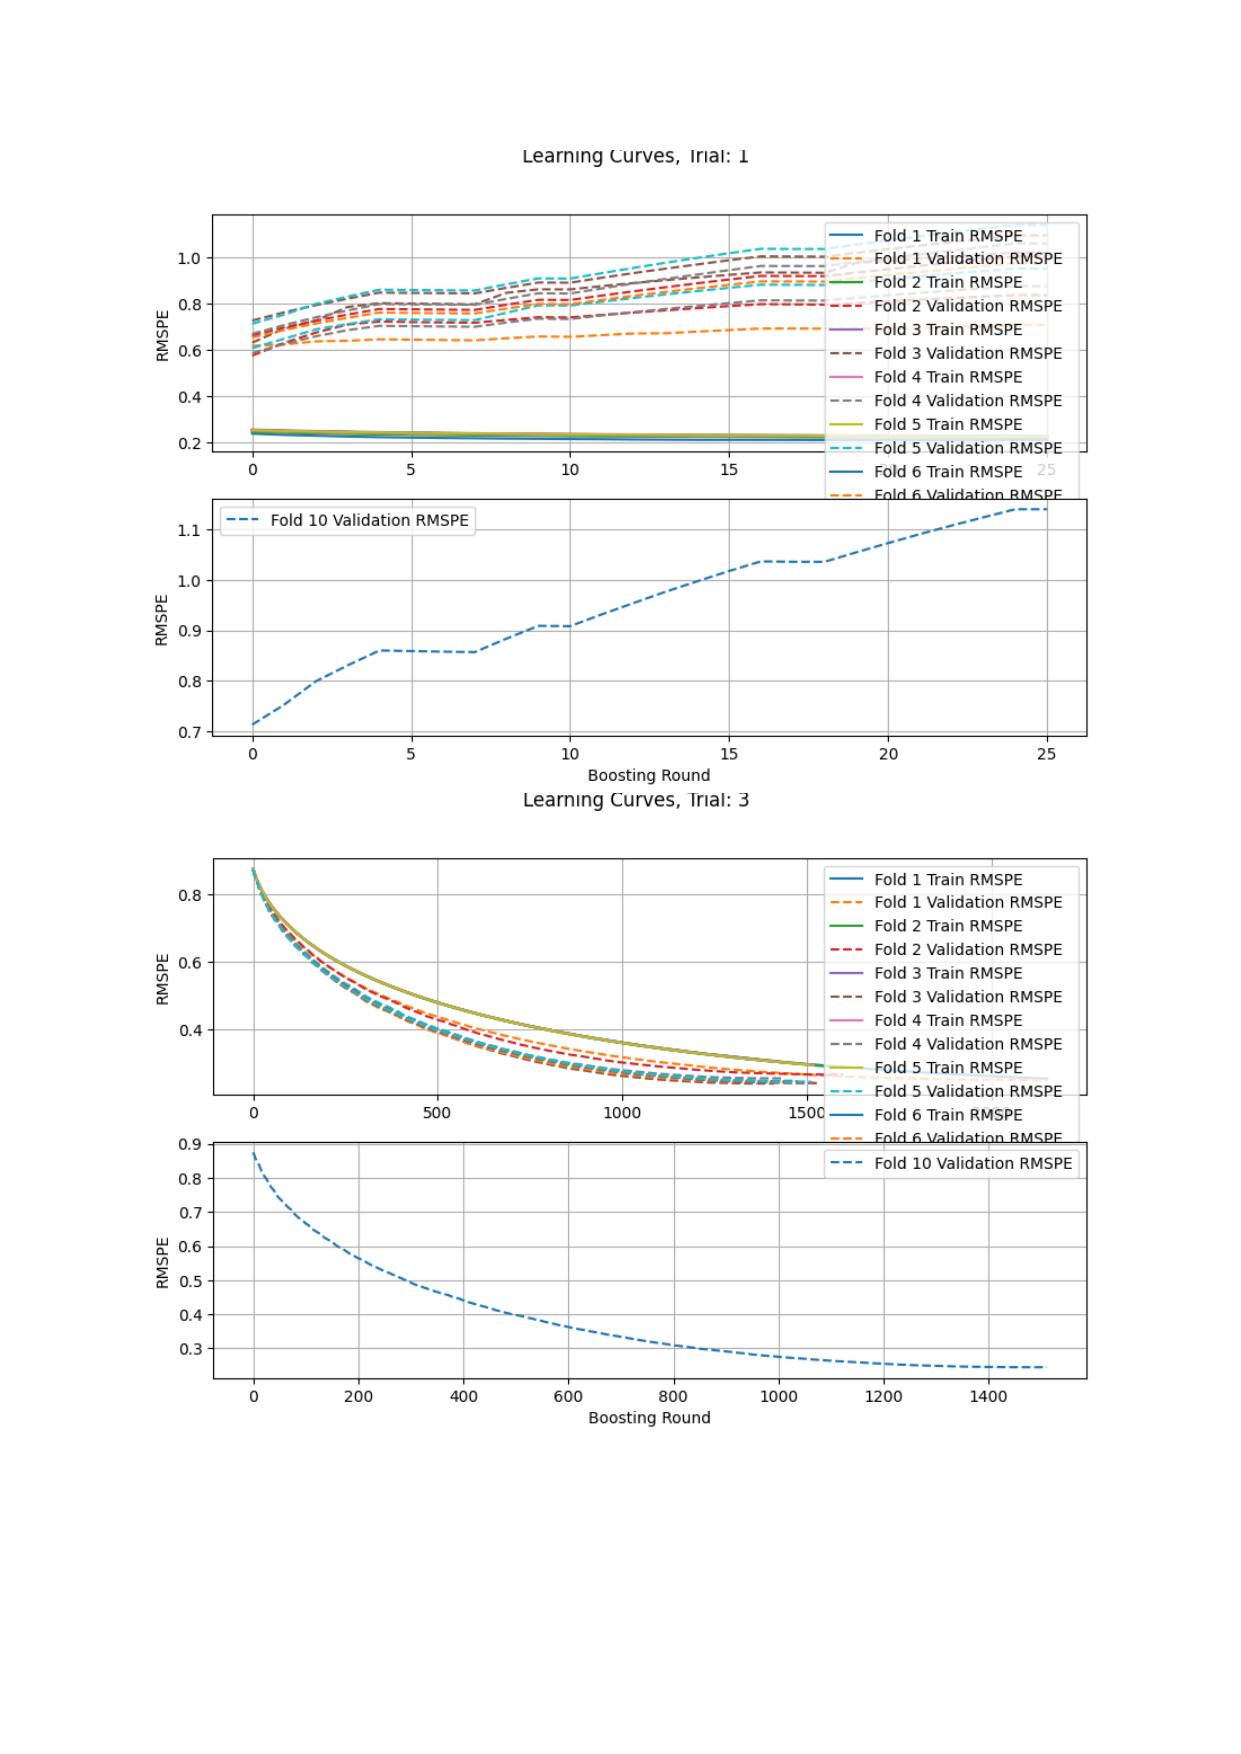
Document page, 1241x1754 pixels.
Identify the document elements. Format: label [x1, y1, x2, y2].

picture [150, 150, 1091, 790]
picture [150, 793, 1091, 1429]
